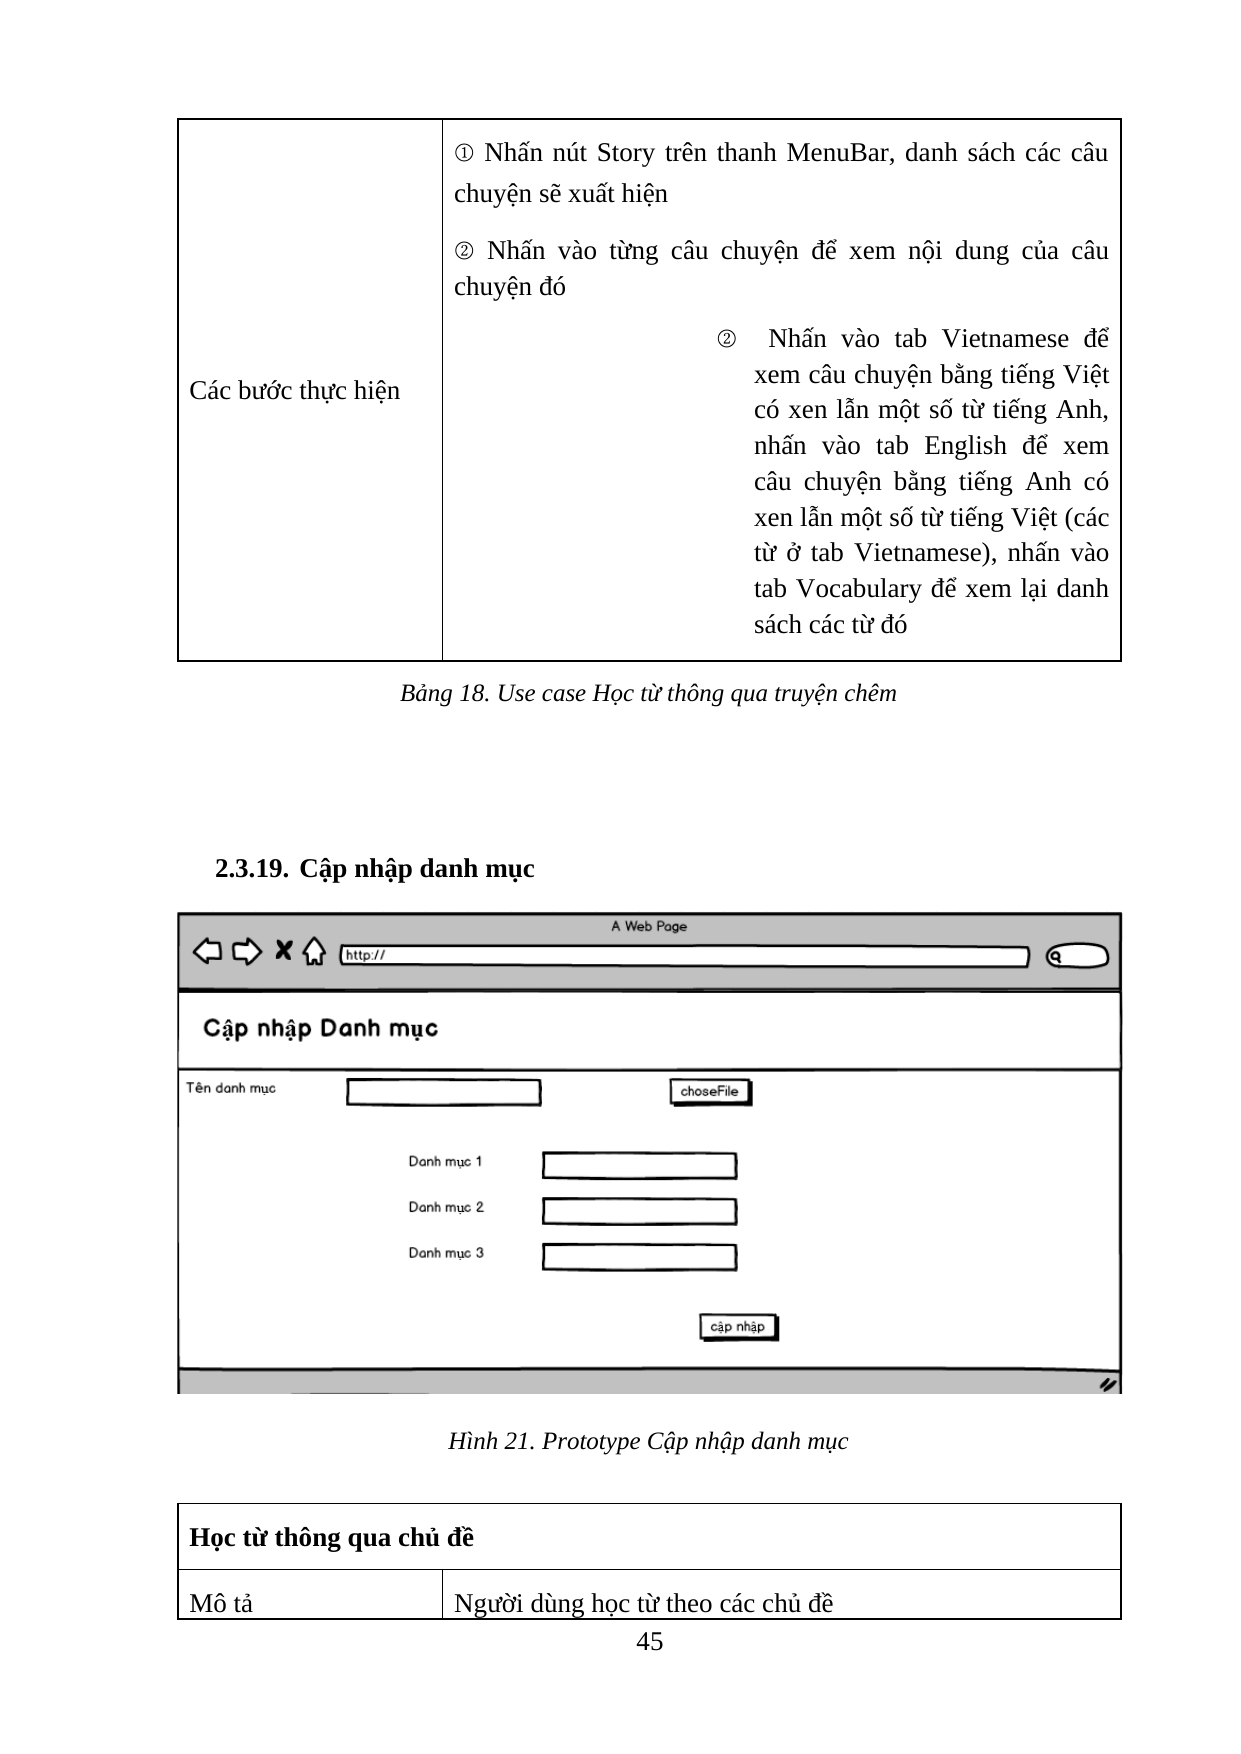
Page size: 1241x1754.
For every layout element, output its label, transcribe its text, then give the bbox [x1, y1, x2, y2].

table_cell Mô tả [179, 1570, 442, 1618]
table_cell Các bước thực hiện [179, 120, 442, 660]
subtitle Cập nhập danh mục [215, 852, 1122, 883]
picture [177, 911, 1123, 1394]
table_cell ① Nhấn nút Story trên thanh MenuBar, danh sách các câu chuyện sẽ xuất hiện ② Nhấn vào từng câu chuyện để xem nội dung của câu chuyện đó Nhấn vào tab Vietnamese để xem câu chuyện bằng tiếng Việt có xen lẫn một số từ tiếng Anh, nhấn vào tab English để xem câu chuyện bằng tiếng Anh có xen lẫn một số từ tiếng Việt (các từ ở tab Vietnamese), nhấn vào tab Vocabulary để xem lại danh sách các từ đó [443, 120, 1120, 660]
table_header Học từ thông qua chủ đề [179, 1504, 1120, 1569]
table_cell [443, 1570, 1120, 1618]
